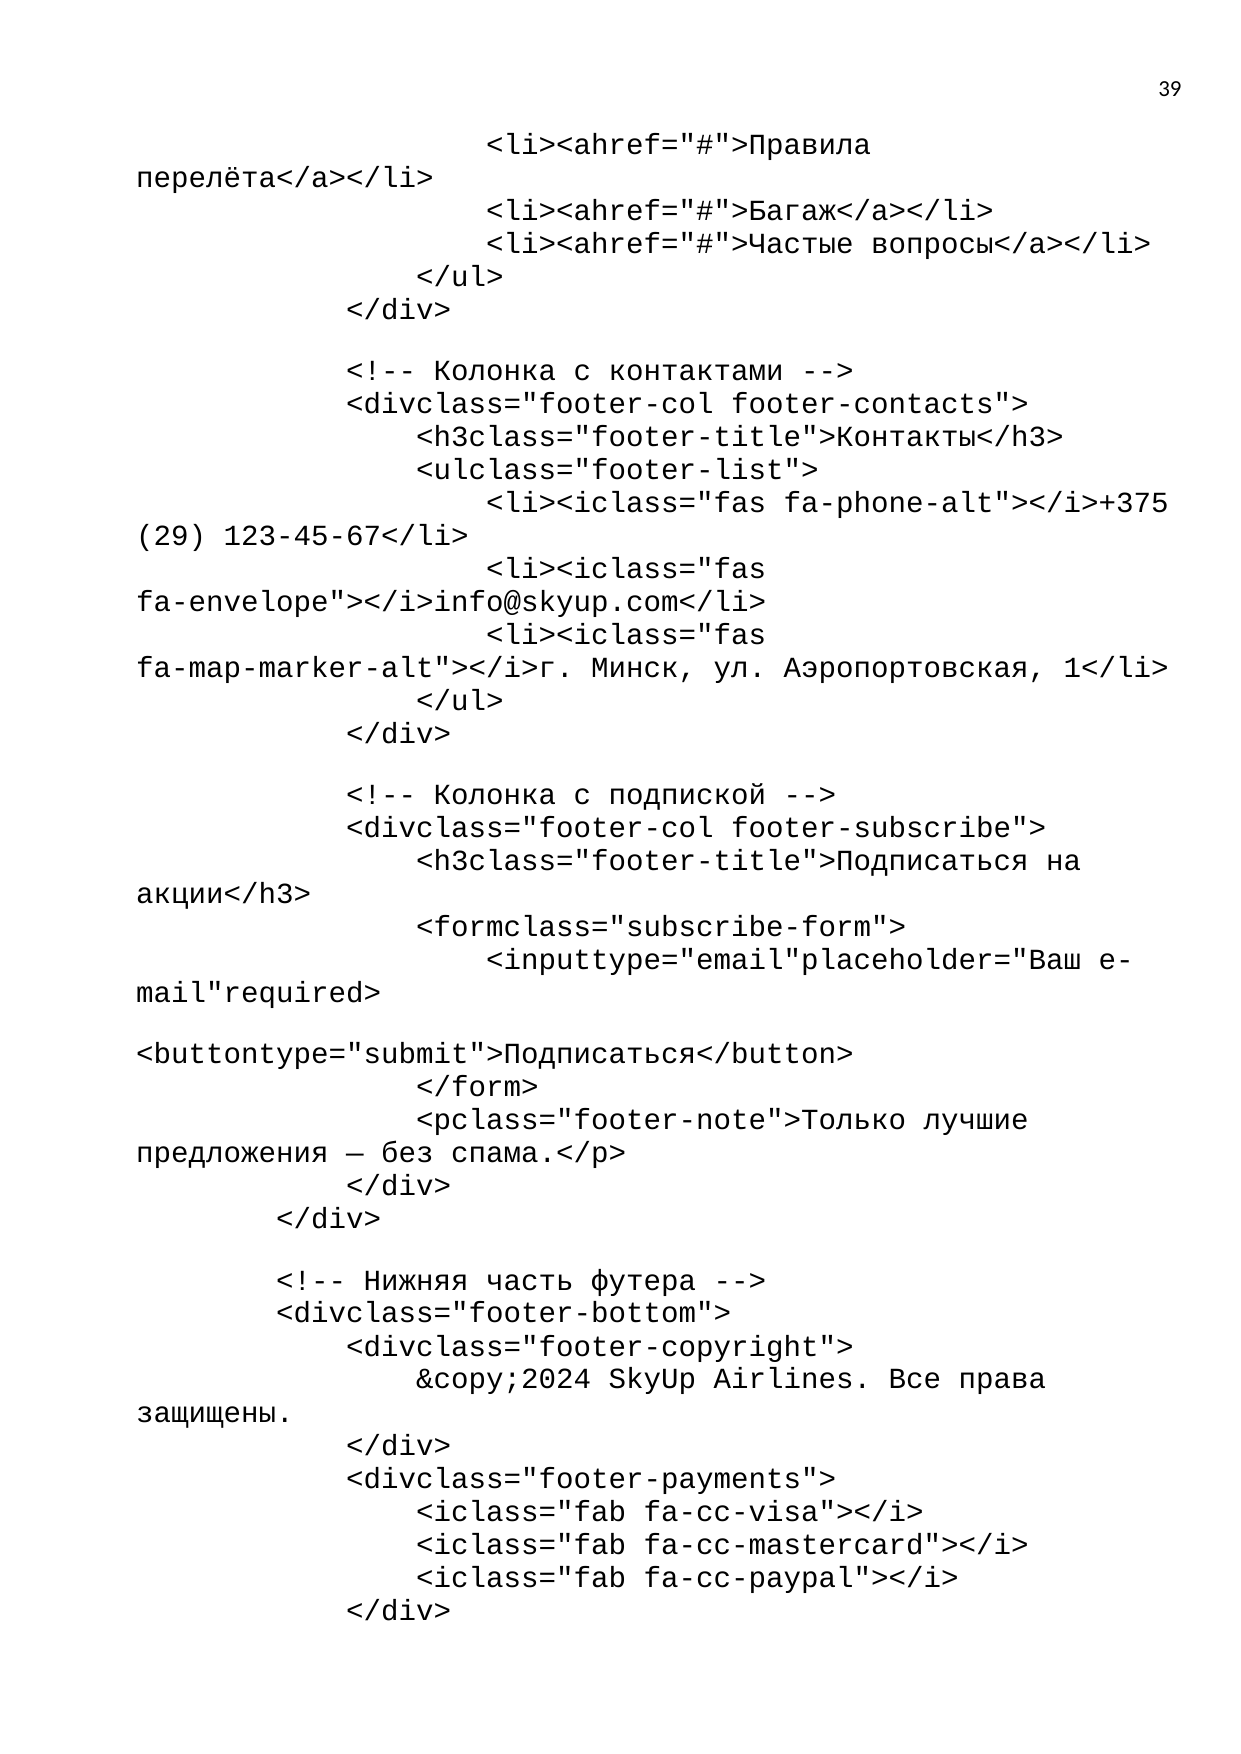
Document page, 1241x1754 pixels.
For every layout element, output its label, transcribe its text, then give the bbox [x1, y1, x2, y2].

text <inputtype="email"placeholder="Ваш e-mail"required> [136, 945, 1181, 1011]
text <iclass="fab fa-cc-mastercard"></i> [136, 1530, 1181, 1563]
text </div> [136, 1431, 1181, 1464]
text </div> [136, 295, 1181, 328]
text <li><iclass="fas fa-map-marker-alt"></i>г. Минск, ул. Аэропортовская, 1</li> [136, 620, 1181, 686]
text <li><ahref="#">Частые вопросы</a></li> [136, 229, 1181, 262]
text <buttontype="submit">Подписаться</button> [136, 1011, 1181, 1072]
text <!-- Нижняя часть футера --> [136, 1266, 1181, 1299]
text </form> [136, 1072, 1181, 1106]
text <h3class="footer-title">Контакты</h3> [136, 422, 1181, 455]
text </div> [136, 1204, 1181, 1238]
text <h3class="footer-title">Подписаться на акции</h3> [136, 846, 1181, 912]
text </div> [136, 719, 1181, 752]
text <formclass="subscribe-form"> [136, 912, 1181, 945]
text </ul> [136, 686, 1181, 719]
text <!-- Колонка с подпиской --> [136, 780, 1181, 813]
text </ul> [136, 262, 1181, 295]
text <iclass="fab fa-cc-paypal"></i> [136, 1563, 1181, 1596]
text <ulclass="footer-list"> [136, 455, 1181, 488]
text </div> [136, 1596, 1181, 1629]
text <pclass="footer-note">Только лучшие предложения — без спама.</p> [136, 1106, 1181, 1172]
text <!-- Колонка с контактами --> [136, 356, 1181, 389]
text <li><ahref="#">Багаж</a></li> [136, 196, 1181, 229]
text <divclass="footer-copyright"> [136, 1332, 1181, 1365]
text <li><ahref="#">Правила перелёта</a></li> [136, 130, 1181, 196]
text </div> [136, 1172, 1181, 1204]
text <iclass="fab fa-cc-visa"></i> [136, 1497, 1181, 1530]
text <divclass="footer-bottom"> [136, 1299, 1181, 1332]
text <divclass="footer-payments"> [136, 1464, 1181, 1497]
text &copy;2024 SkyUp Airlines. Все права защищены. [136, 1365, 1181, 1431]
text <divclass="footer-col footer-subscribe"> [136, 813, 1181, 846]
text <li><iclass="fas fa-envelope"></i>info@skyup.com</li> [136, 554, 1181, 620]
text <li><iclass="fas fa-phone-alt"></i>+375 (29) 123-45-67</li> [136, 488, 1181, 554]
text <divclass="footer-col footer-contacts"> [136, 389, 1181, 422]
